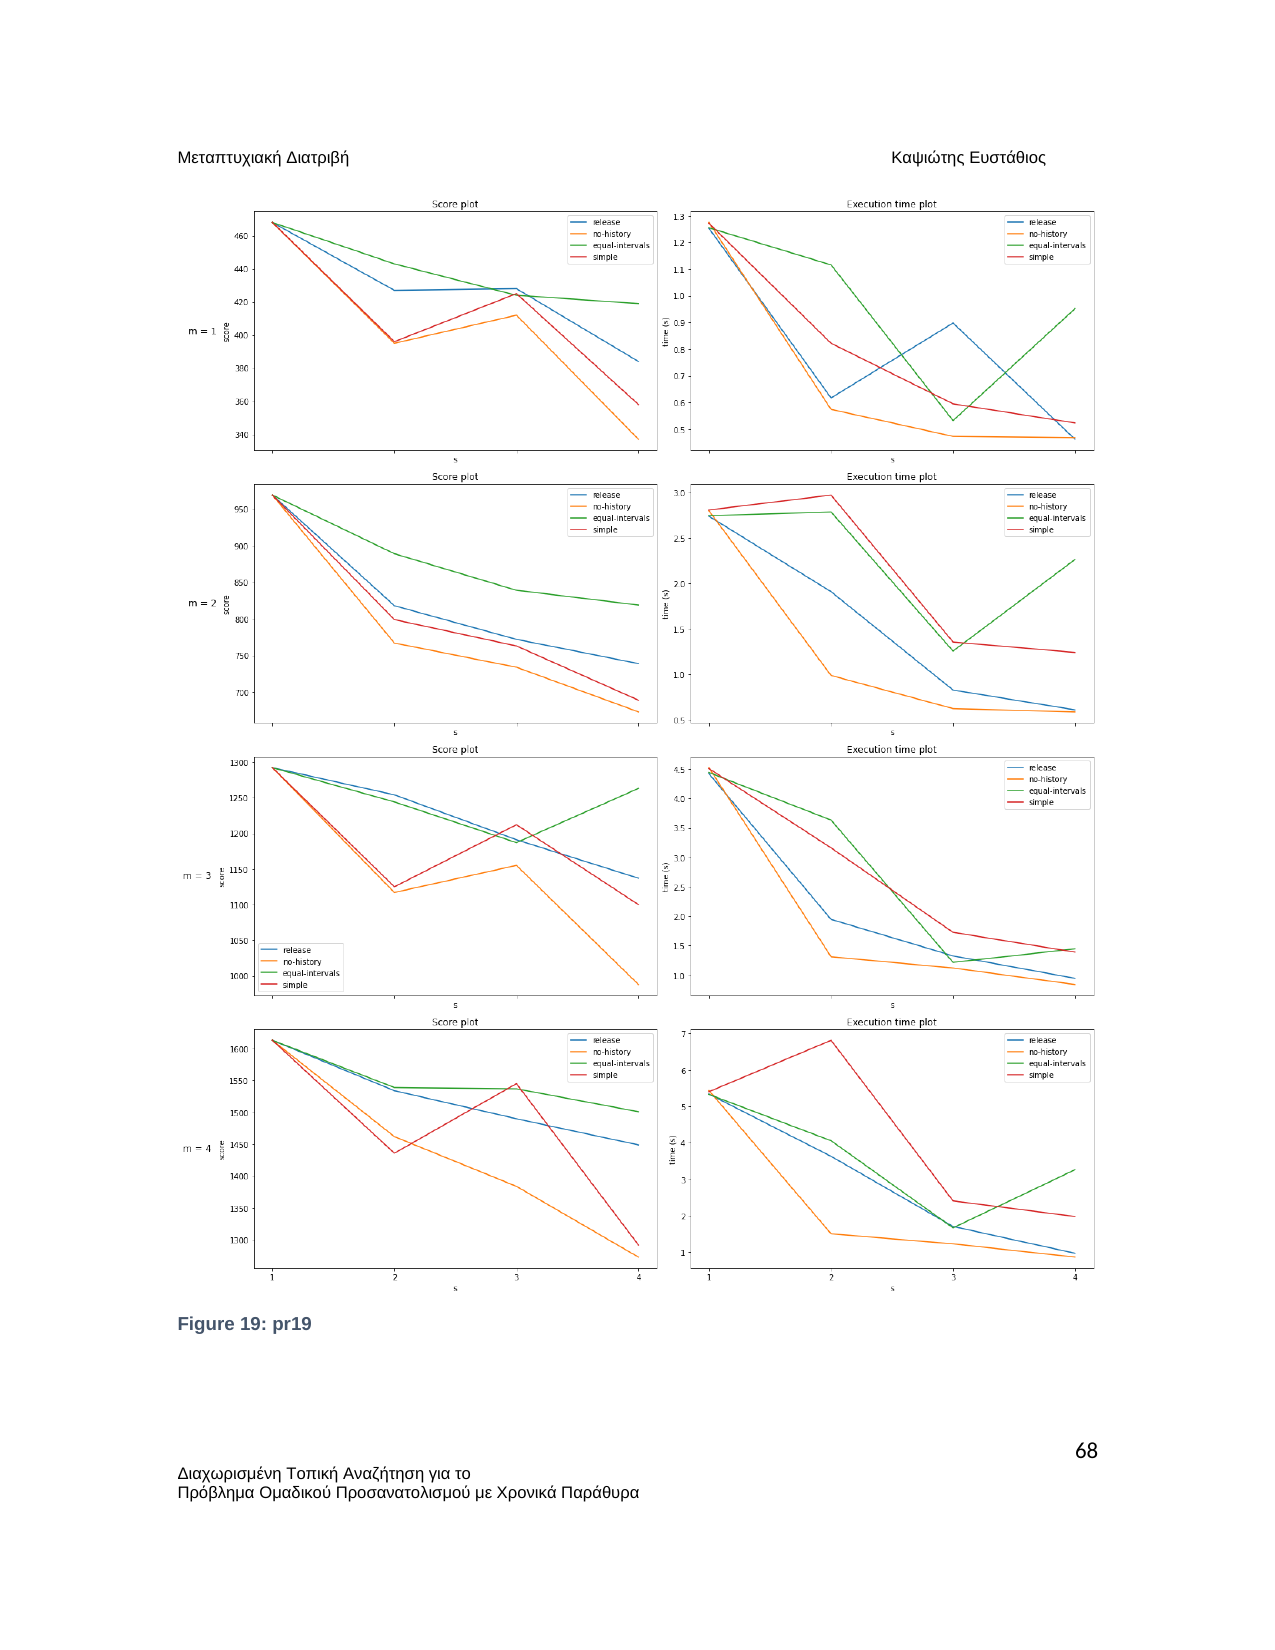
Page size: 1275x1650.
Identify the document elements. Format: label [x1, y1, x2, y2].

picture [177, 194, 1098, 1297]
